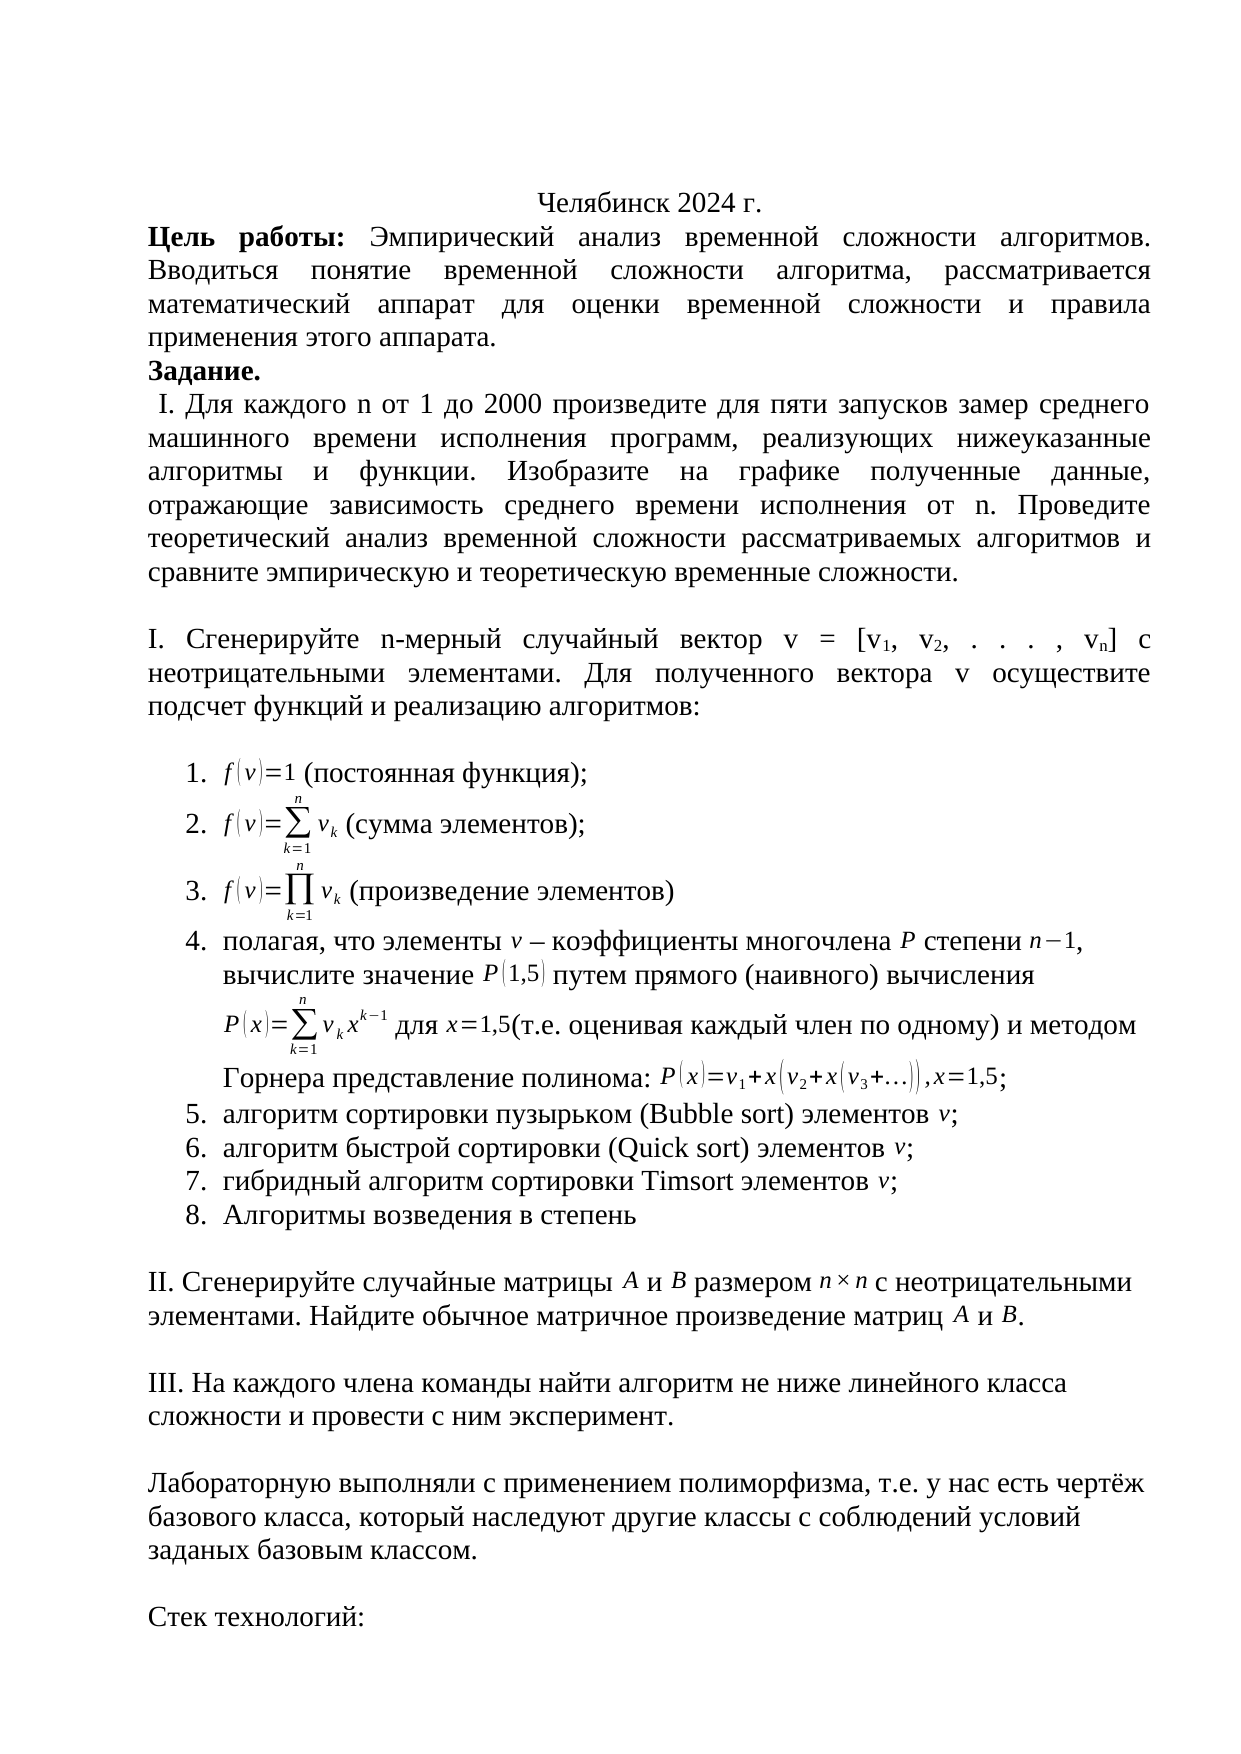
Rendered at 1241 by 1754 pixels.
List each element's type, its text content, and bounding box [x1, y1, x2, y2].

list (сумма элементов); [185, 789, 1152, 856]
list полагая, что элементы – коэффициенты многочлена степени , вычислите значение путем прямого (наивного) вычисления для (т.е. оценивая каждый член по одному) и методом Горнера представление полинома: ; [185, 923, 1152, 1096]
list (постоянная функция); [185, 755, 1152, 789]
list (произведение элементов) [185, 856, 1152, 923]
text Задание. [148, 353, 1152, 386]
text III. На каждого члена команды найти алгоритм не ниже линейного класса сложности и провести с ним эксперимент. [148, 1365, 1152, 1432]
list алгоритм быстрой сортировки (Quick sort) элементов ; [185, 1130, 1152, 1163]
list алгоритм сортировки пузырьком (Bubble sort) элементов ; [185, 1096, 1152, 1130]
text I. Для каждого n от 1 до 2000 произведите для пяти запусков замер среднего машинного времени исполнения программ, реализующих нижеуказанные алгоритмы и функции. Изобразите на графике полученные данные, отражающие зависимость среднего времени исполнения от n. Проведите теоретический анализ временной сложности рассматриваемых алгоритмов и сравните эмпирическую и теоретическую временные сложности. [148, 386, 1152, 588]
text II. Сгенерируйте случайные матрицы и размером с неотрицательными элементами. Найдите обычное матричное произведение матриц и . [148, 1264, 1152, 1331]
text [148, 1465, 1152, 1633]
list Алгоритмы возведения в степень [185, 1197, 1152, 1231]
text Челябинск 2024 г. [148, 185, 1152, 219]
list гибридный алгоритм сортировки Timsort элементов ; [185, 1163, 1152, 1197]
text I. Сгенерируйте n-мерный случайный вектор v = [v1, v2, . . . , vn] с неотрицательными элементами. Для полученного вектора v осуществите подсчет функций и реализацию алгоритмов: [148, 621, 1152, 722]
text Цель работы: Эмпирический анализ временной сложности алгоритмов. Вводиться понятие временной сложности алгоритма, рассматривается математический аппарат для оценки временной сложности и правила применения этого аппарата. [148, 219, 1152, 353]
